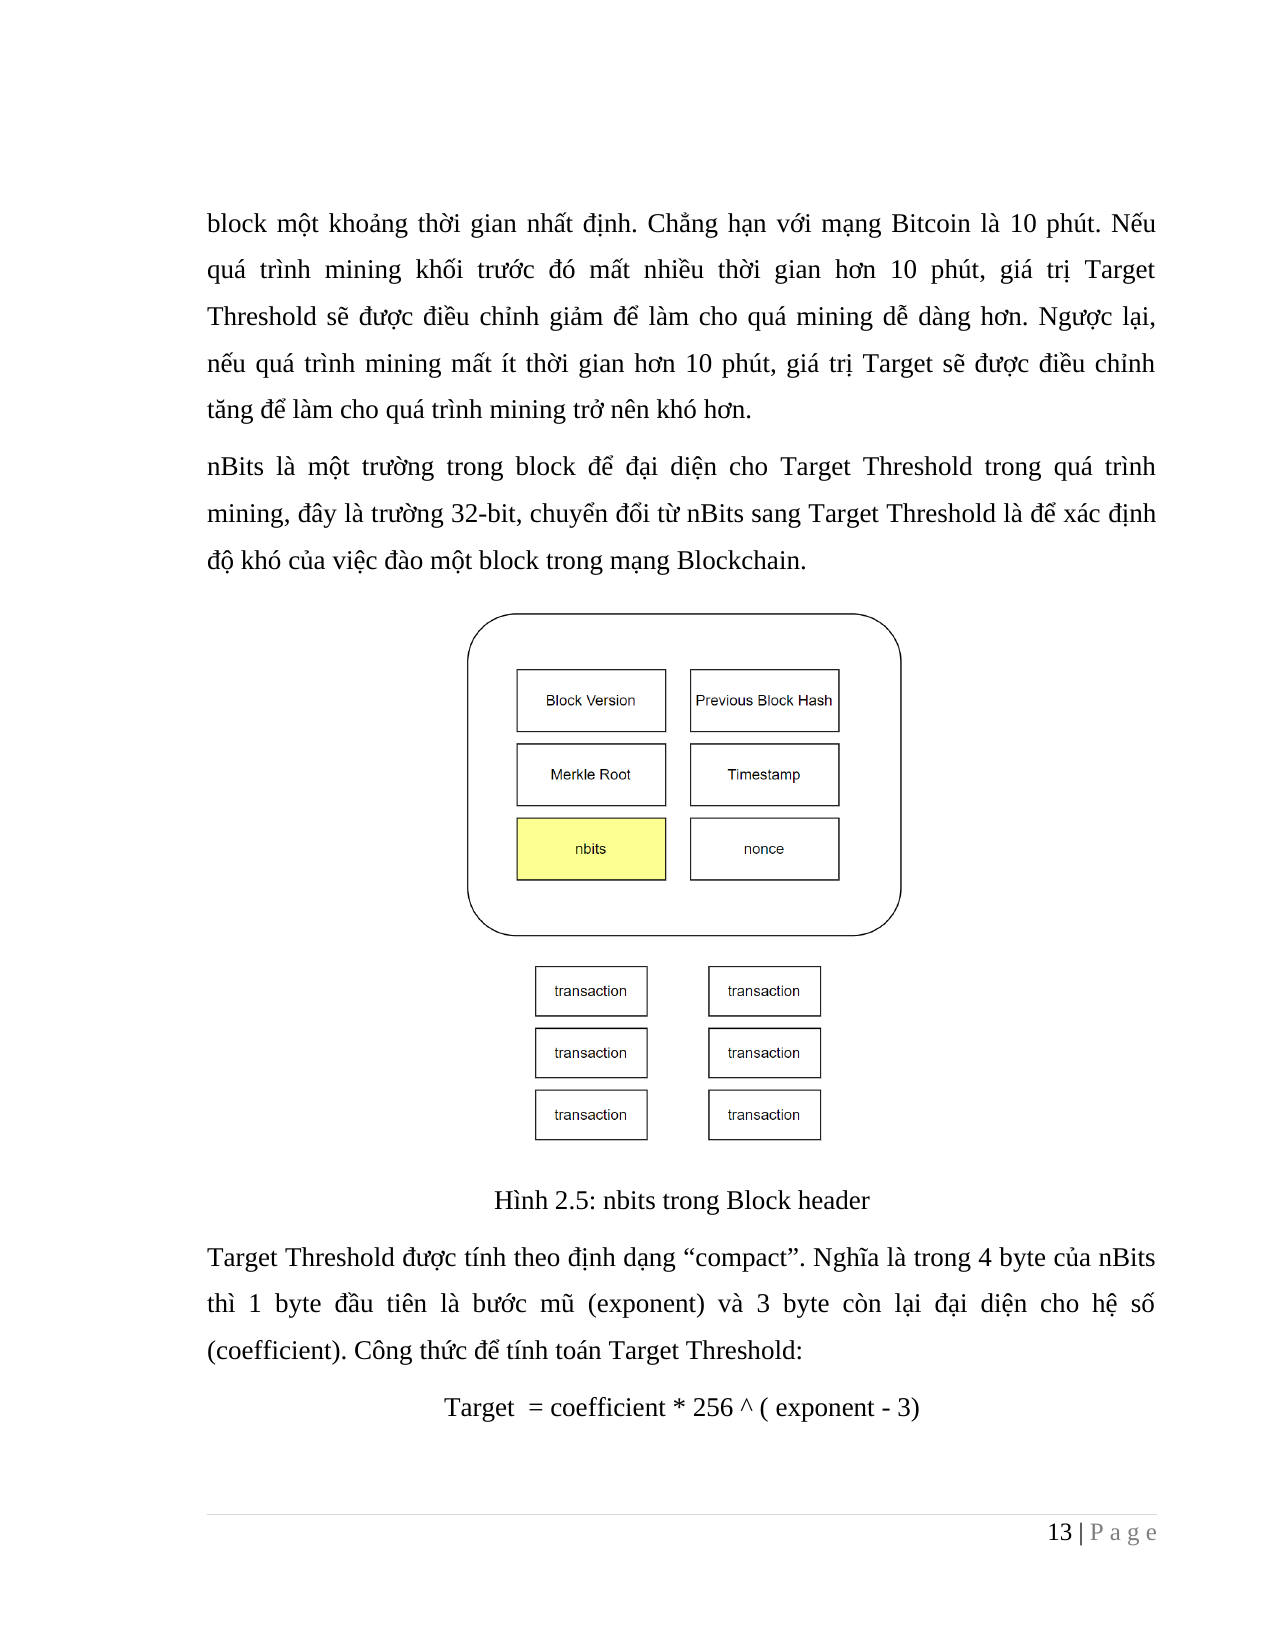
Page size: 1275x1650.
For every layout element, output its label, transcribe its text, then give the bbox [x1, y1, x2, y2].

text Hình 2.5: nbits trong Block header [207, 1184, 1157, 1215]
picture [422, 601, 942, 1159]
text nBits là một trường trong block để đại diện cho Target Threshold trong quá trình mining, đây là trường 32-bit, chuyển đổi từ nBits sang Target Threshold là để xác định độ khó của việc đào một block trong mạng Blockchain. [207, 451, 1157, 575]
text Target Threshold được tính theo định dạng “compact”. Nghĩa là trong 4 byte của nBits thì 1 byte đầu tiên là bước mũ (exponent) và 3 byte còn lại đại diện cho hệ số (coefficient). Công thức để tính toán Target Threshold: [207, 1241, 1157, 1365]
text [207, 207, 1157, 424]
text Target = coefficient * 256 ^ ( exponent - 3) [207, 1391, 1157, 1422]
